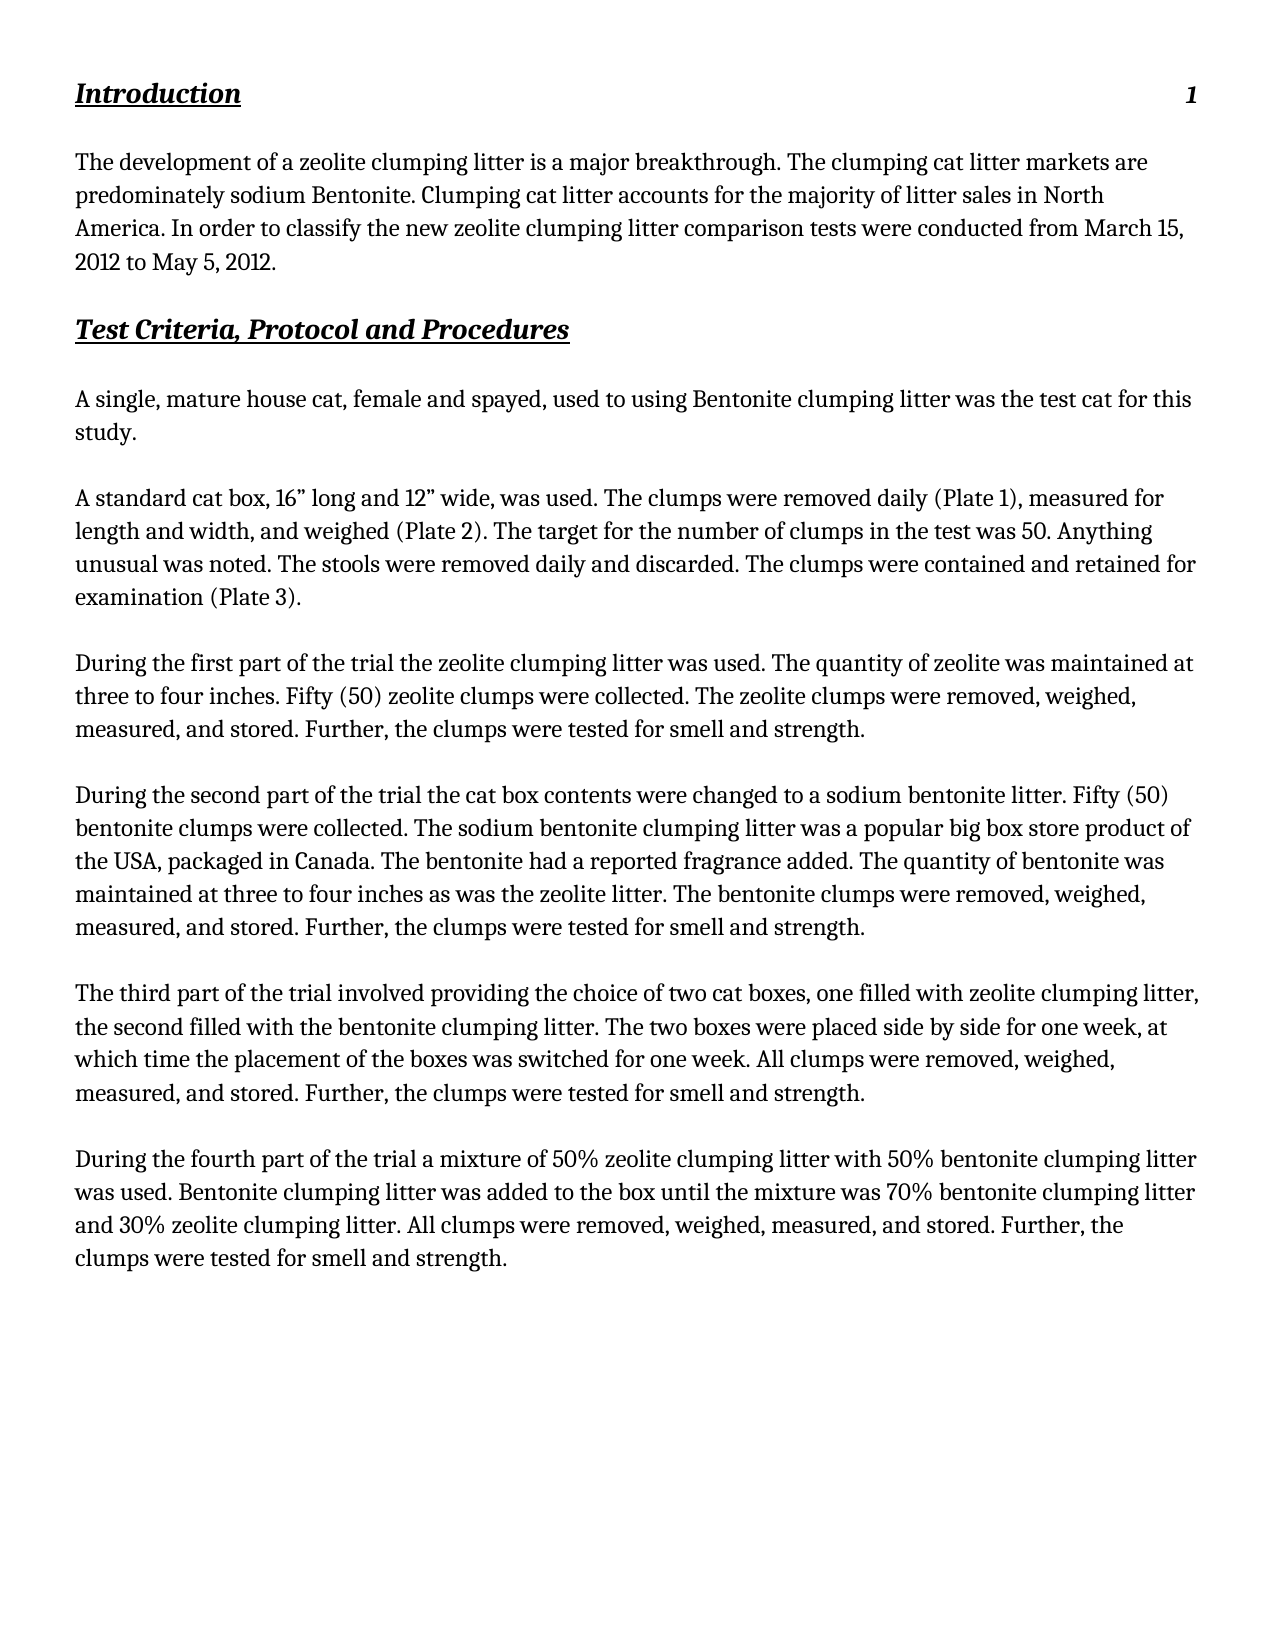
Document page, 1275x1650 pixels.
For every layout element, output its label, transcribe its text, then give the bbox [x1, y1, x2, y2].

text During the first part of the trial the zeolite clumping litter was used. The quantity of zeolite was maintained at three to four inches. Fifty (50) zeolite clumps were collected. The zeolite clumps were removed, weighed, measured, and stored. Further, the clumps were tested for smell and strength. [75, 649, 1200, 744]
text Introduction 1 [75, 77, 1200, 110]
text The development of a zeolite clumping litter is a major breakthrough. The clumping cat litter markets are predominately sodium Bentonite. Clumping cat litter accounts for the majority of litter sales in North America. In order to classify the new zeolite clumping litter comparison tests were conducted from March 15, 2012 to May 5, 2012. [75, 148, 1200, 276]
text During the fourth part of the trial a mixture of 50% zeolite clumping litter with 50% bentonite clumping litter was used. Bentonite clumping litter was added to the box until the mixture was 70% bentonite clumping litter and 30% zeolite clumping litter. All clumps were removed, weighed, measured, and stored. Further, the clumps were tested for smell and strength. [75, 1144, 1200, 1272]
text A standard cat box, 16” long and 12” wide, was used. The clumps were removed daily (Plate 1), measured for length and width, and weighed (Plate 2). The target for the number of clumps in the test was 50. Anything unusual was noted. The stools were removed daily and discarded. The clumps were contained and retained for examination (Plate 3). [75, 484, 1200, 612]
text The third part of the trial involved providing the choice of two cat boxes, one filled with zeolite clumping litter, the second filled with the bentonite clumping litter. The two boxes were placed side by side for one week, at which time the placement of the boxes was switched for one week. All clumps were removed, weighed, measured, and stored. Further, the clumps were tested for smell and strength. [75, 979, 1200, 1107]
text Test Criteria, Protocol and Procedures [75, 313, 1200, 347]
text A single, mature house cat, female and spayed, used to using Bentonite clumping litter was the test cat for this study. [75, 385, 1200, 447]
text During the second part of the trial the cat box contents were changed to a sodium bentonite litter. Fifty (50) bentonite clumps were collected. The sodium bentonite clumping litter was a popular big box store product of the USA, packaged in Canada. The bentonite had a reported fragrance added. The quantity of bentonite was maintained at three to four inches as was the zeolite litter. The bentonite clumps were removed, weighed, measured, and stored. Further, the clumps were tested for smell and strength. [75, 781, 1200, 942]
